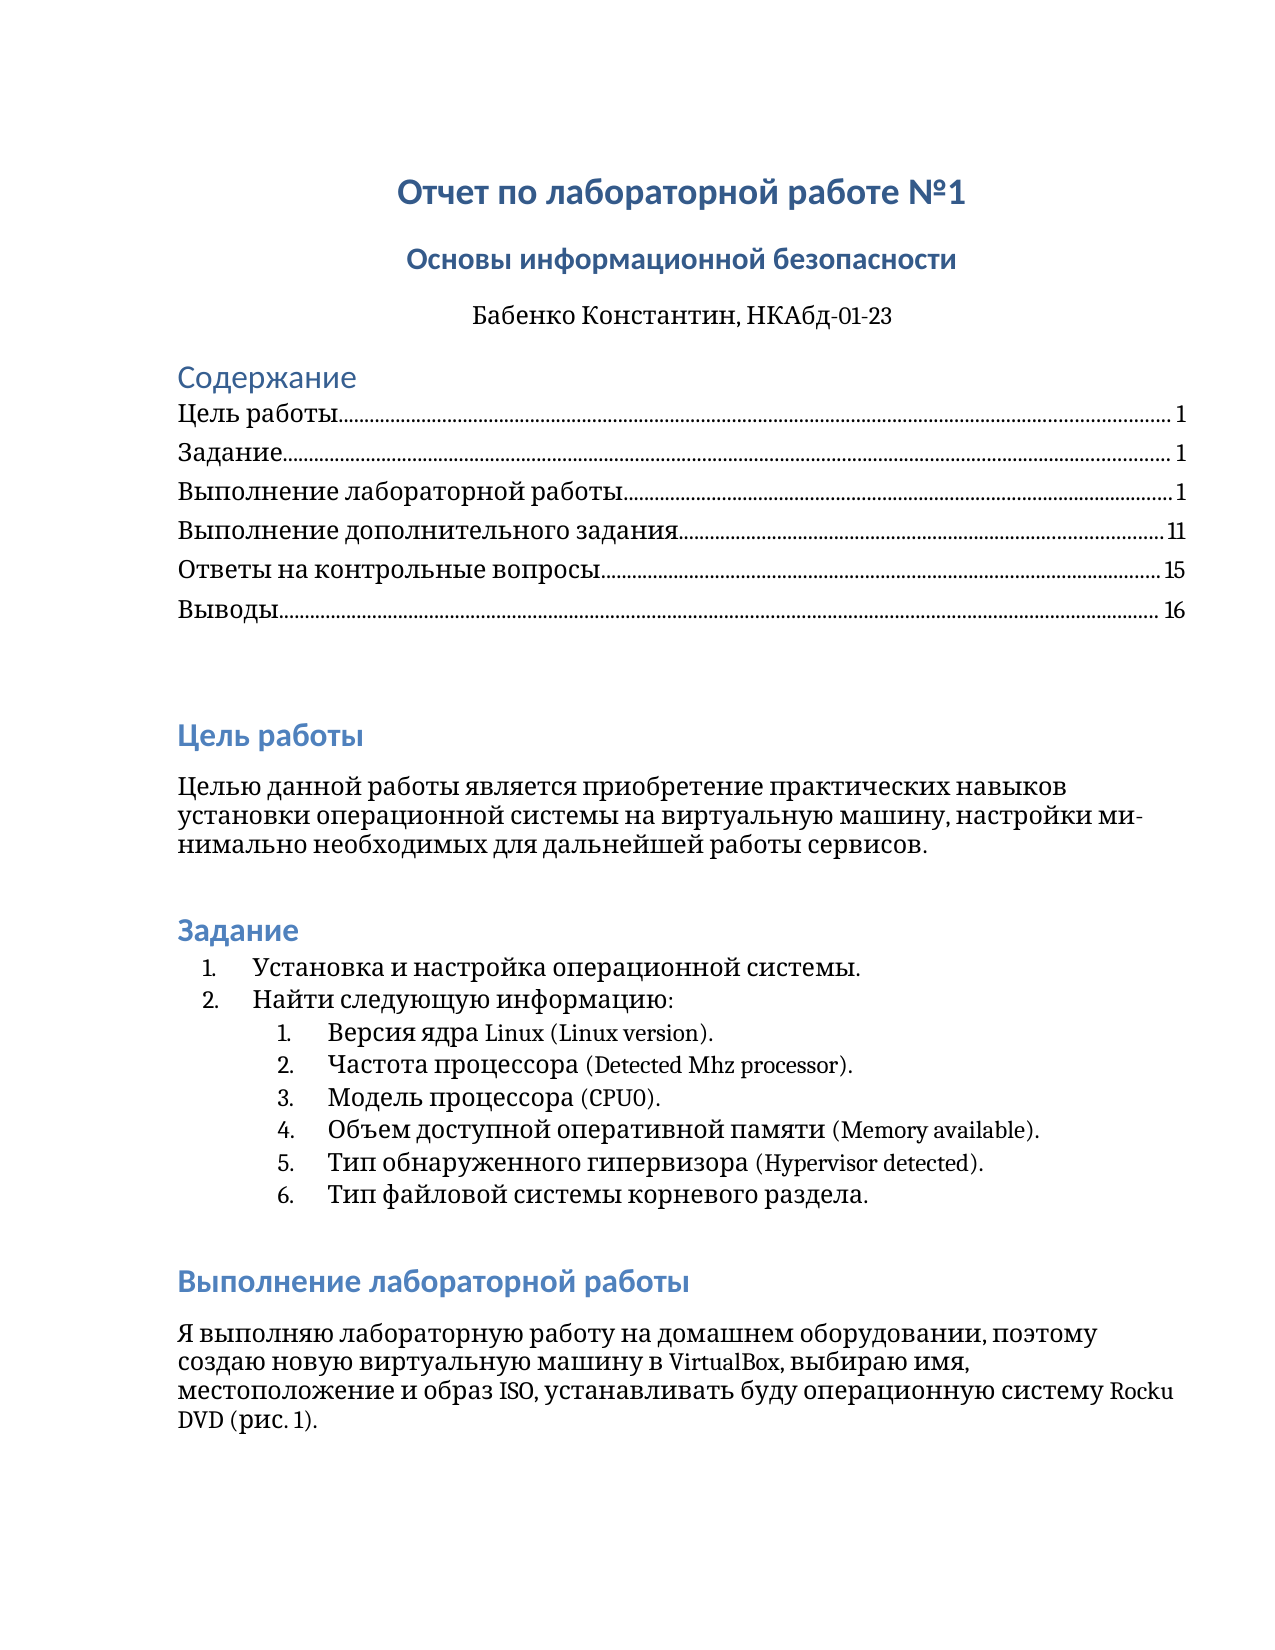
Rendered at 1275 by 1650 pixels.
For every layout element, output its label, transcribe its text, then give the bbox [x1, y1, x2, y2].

list Частота процессора (Detected Mhz processor). [277, 1051, 1186, 1080]
text Я выполняю лабораторную работу на домашнем оборудовании, поэтому создаю новую виртуальную машину в VirtualBox, выбираю имя, местоположение и образ ISO, устанавливать буду операционную систему Rocku DVD (рис. 1). [177, 1319, 1186, 1434]
list Тип файловой системы корневого раздела. [277, 1181, 1186, 1210]
list Установка и настройка операционной системы. [202, 954, 1186, 982]
subtitle Выполнение лабораторной работы [177, 1260, 1186, 1301]
title Отчет по лабораторной работе №1 [177, 168, 1186, 214]
list Найти следующую информацию: [202, 986, 1186, 1015]
text Бабенко Константин, НКАбд-01-23 [177, 302, 1186, 331]
subtitle Основы информационной безопасности [177, 239, 1186, 277]
subtitle Задание [177, 909, 1186, 950]
text Целью данной работы является приобретение практических навыков установки операционной системы на виртуальную машину, настройки ми- нимально необходимых для дальнейшей работы сервисов. [177, 773, 1186, 859]
list Модель процессора (CPU0). [277, 1084, 1186, 1112]
list Объем доступной оперативной памяти (Memory available). [277, 1116, 1186, 1145]
list Версия ядра Linux (Linux version). [277, 1019, 1186, 1047]
list Тип обнаруженного гипервизора (Hypervisor detected). [277, 1149, 1186, 1177]
subtitle Цель работы [177, 713, 1186, 754]
